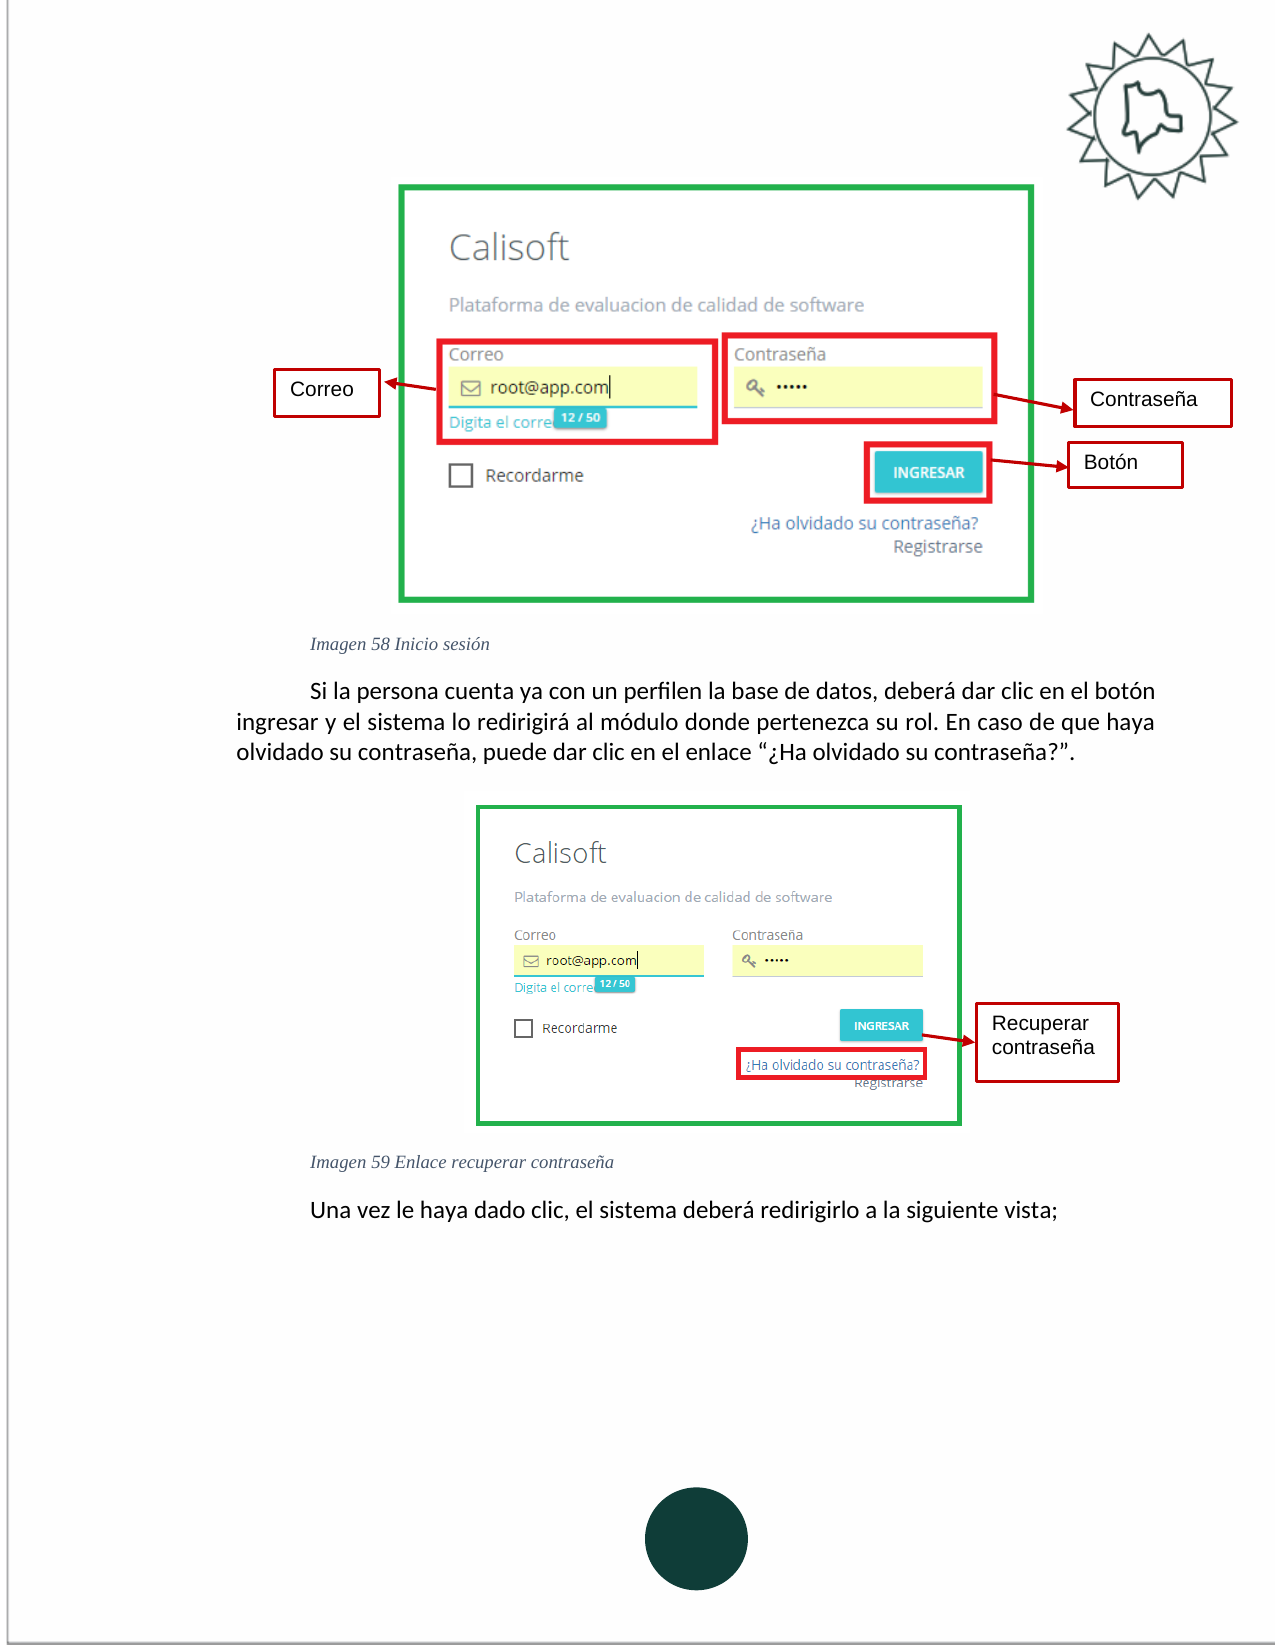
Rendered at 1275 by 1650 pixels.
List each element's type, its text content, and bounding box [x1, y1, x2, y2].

text Si la persona cuenta ya con un perfilen la base de datos, deberá dar clic en el botón ingresar y el sistema lo redirigirá al módulo donde pertenezca su rol. En caso de que haya olvidado su contraseña, puede dar clic en el enlace “¿Ha olvidado su contraseña?”. [236, 675, 1157, 767]
picture [6, 0, 1275, 1645]
text Una vez le haya dado clic, el sistema deberá redirigirlo a la siguiente vista; [236, 1194, 1157, 1224]
